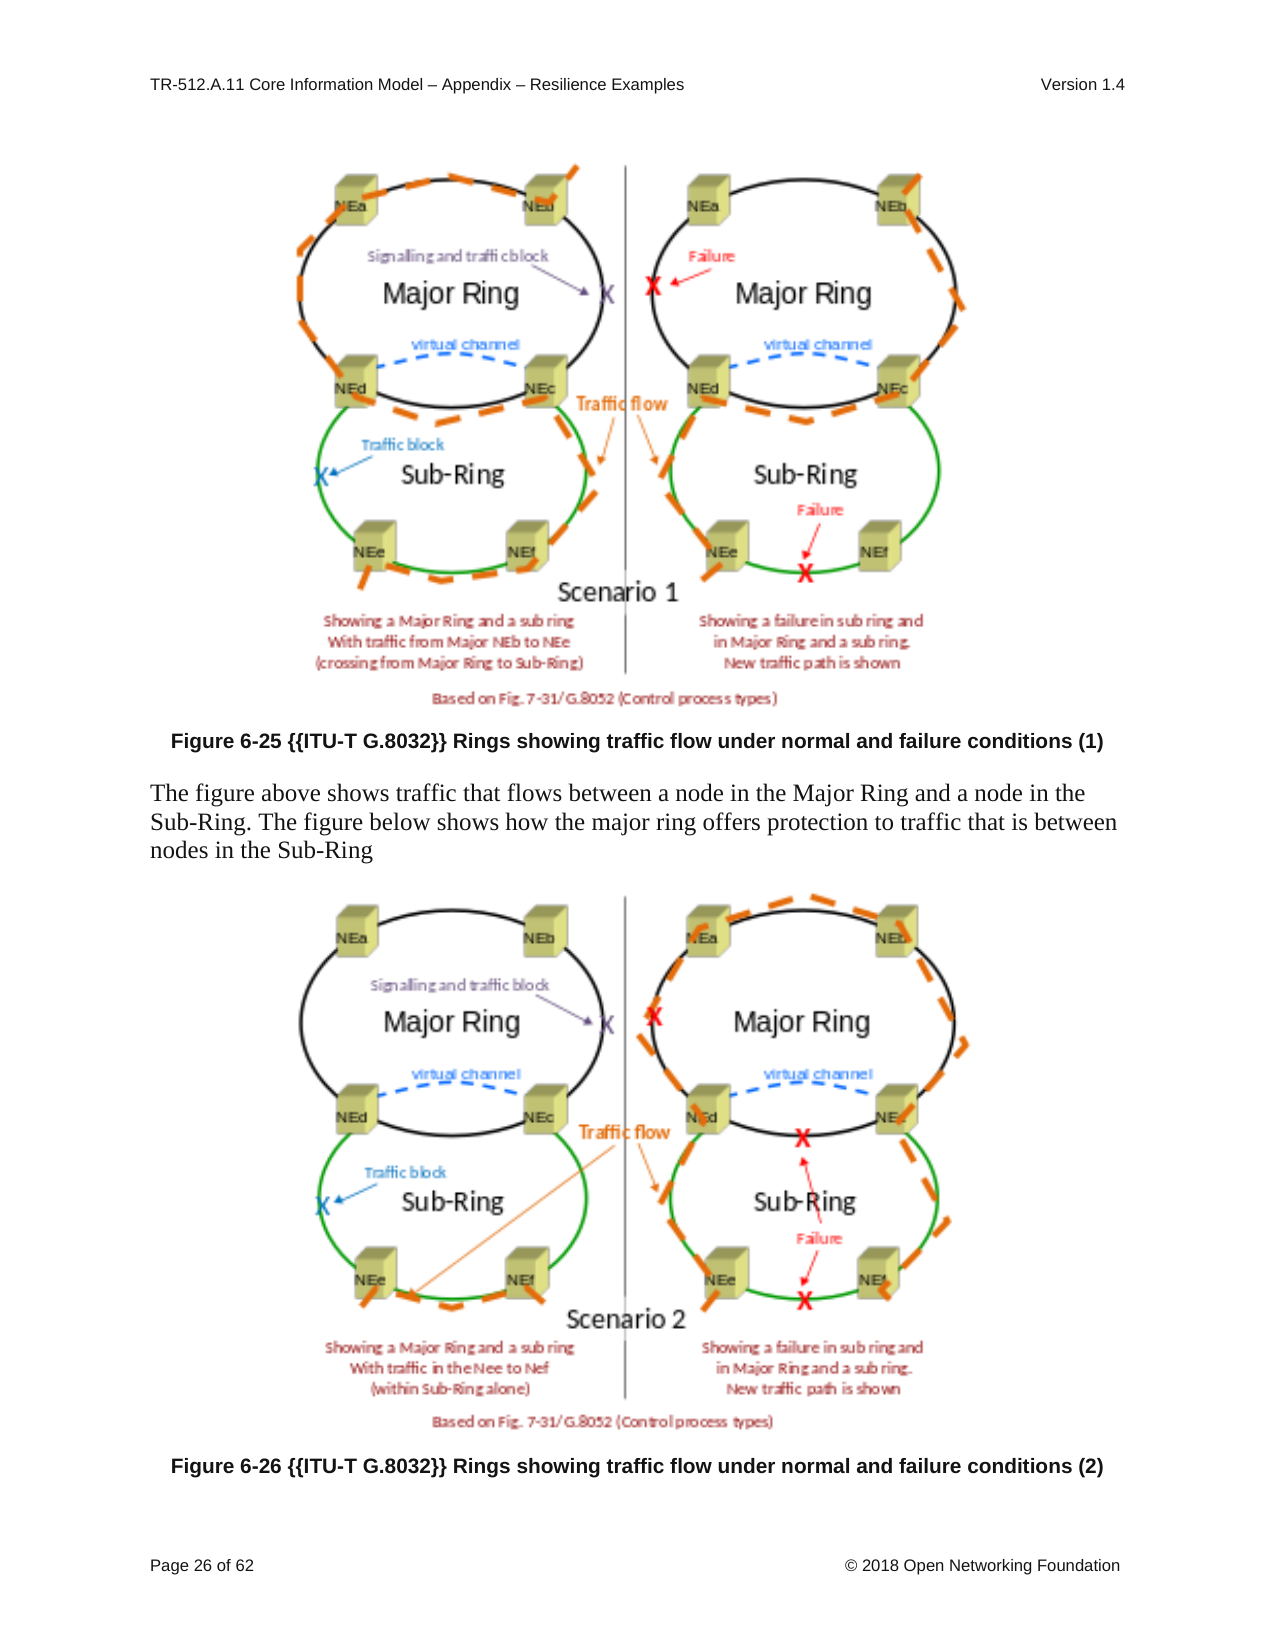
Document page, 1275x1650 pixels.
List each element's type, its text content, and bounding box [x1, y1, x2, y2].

text The figure above shows traffic that flows between a node in the Major Ring and a node in the Sub-Ring. The figure below shows how the major ring offers protection to traffic that is between nodes in the Sub-Ring [150, 778, 1125, 864]
